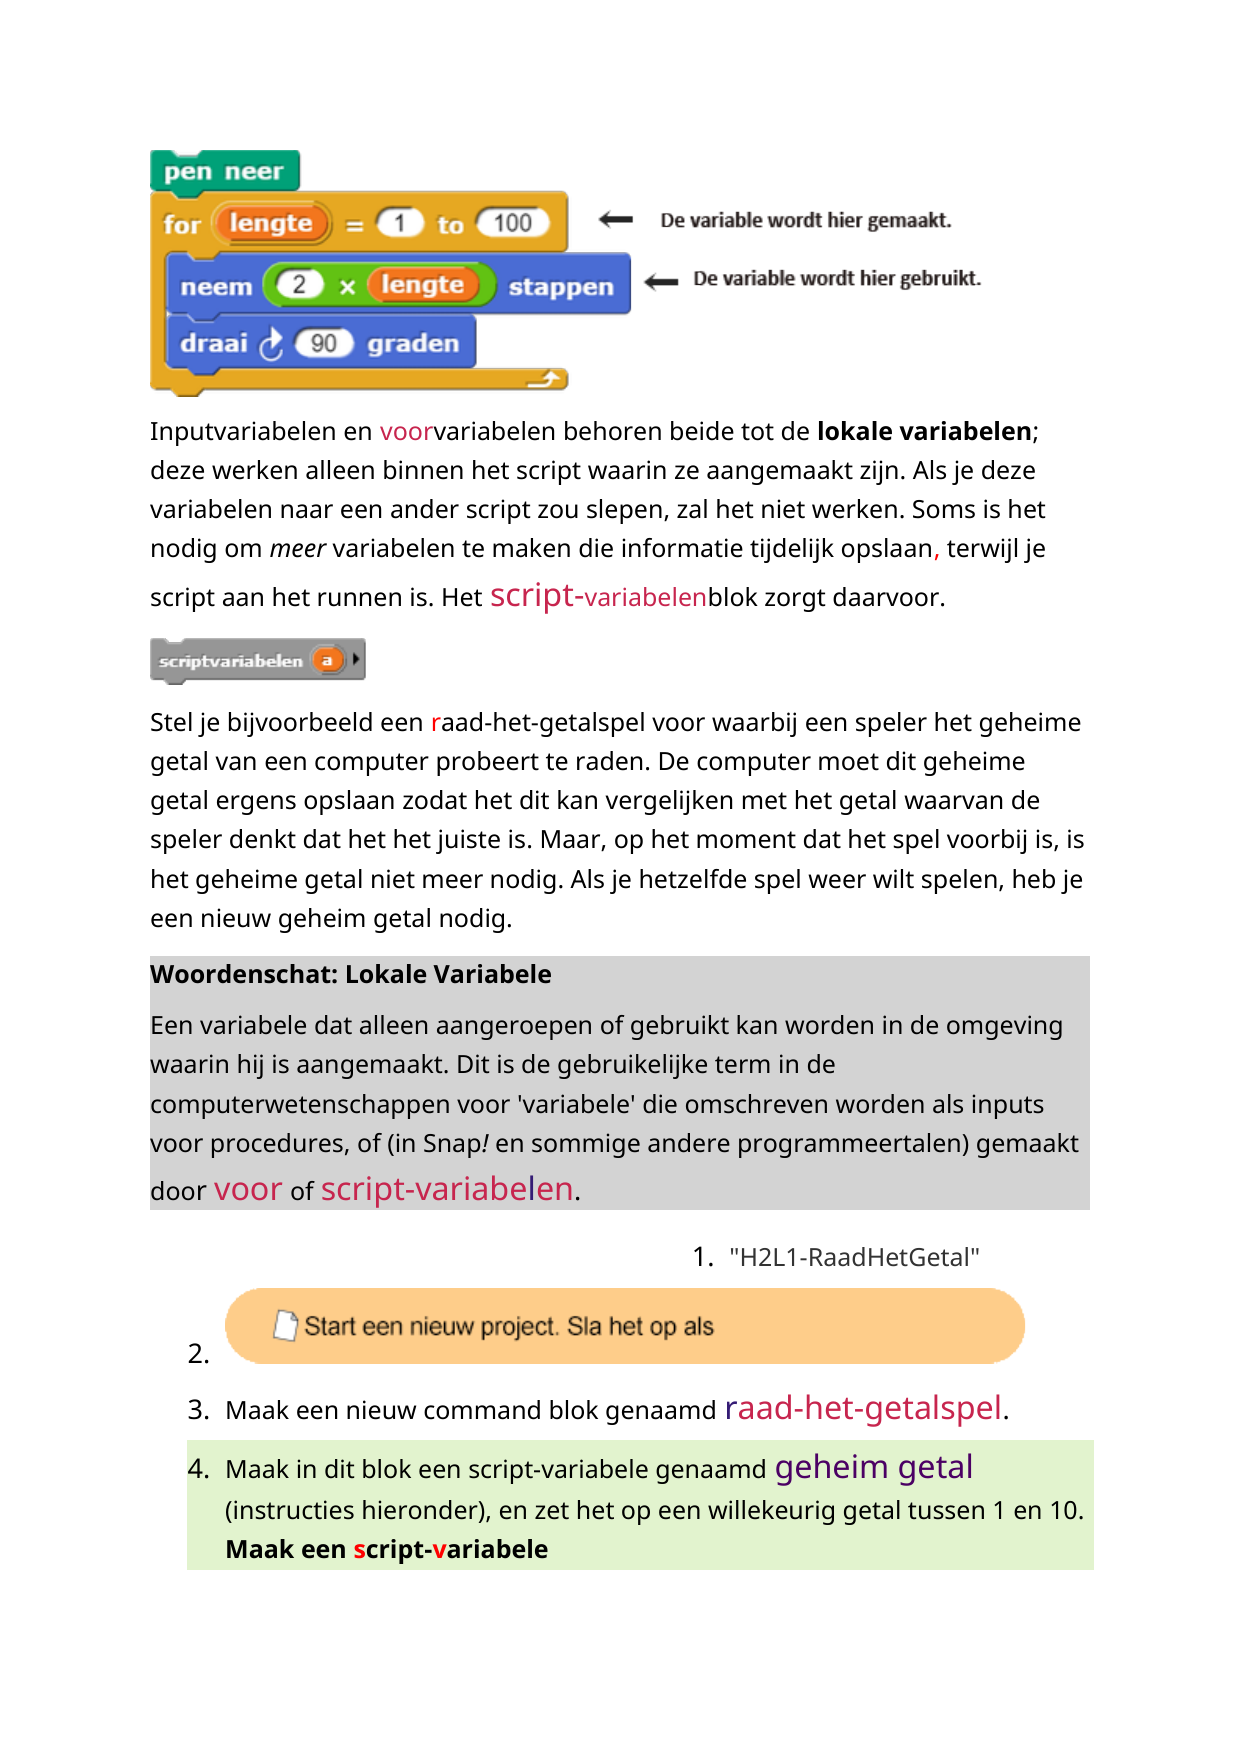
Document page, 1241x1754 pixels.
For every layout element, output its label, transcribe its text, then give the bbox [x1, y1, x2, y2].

text Woordenschat: Lokale Variabele [150, 956, 1090, 990]
picture [150, 150, 1088, 397]
text Een variabele dat alleen aangeroepen of gebruikt kan worden in de omgeving waarin hij is aangemaakt. Dit is de gebruikelijke term in de computerwetenschappen voor 'variabele' die omschreven worden als inputs voor procedures, of (in Snap! en sommige andere programmeertalen) gemaakt door voor of script-variabelen. [150, 1008, 1090, 1210]
list Maak een nieuw command blok genaamd raad-het-getalspel. [187, 1381, 1094, 1433]
text Inputvariabelen en voorvariabelen behoren beide tot de lokale variabelen; deze werken alleen binnen het script waarin ze aangemaakt zijn. Als je deze variabelen naar een ander script zou slepen, zal het niet werken. Soms is het nodig om meer variabelen te maken die informatie tijdelijk opslaan, terwijl je script aan het runnen is. Het script-variabelenblok zorgt daarvoor. [150, 413, 1090, 616]
picture [225, 1288, 1025, 1364]
text Stel je bijvoorbeeld een raad-het-getalspel voor waarbij een speler het geheime getal van een computer probeert te raden. De computer moet dit geheime getal ergens opslaan zodat het dit kan vergelijken met het getal waarvan de speler denkt dat het het juiste is. Maar, op het moment dat het spel voorbij is, is het geheime getal niet meer nodig. Als je hetzelfde spel weer wilt spelen, heb je een nieuw geheim getal nodig. [150, 705, 1090, 934]
picture [150, 638, 366, 685]
list "H2L1-RaadHetGetal" [692, 1233, 1094, 1278]
list Maak in dit blok een script-variabele genaamd geheim getal (instructies hieronder), en zet het op een willekeurig getal tussen 1 en 10. Maak een script-variabele [187, 1440, 1094, 1570]
